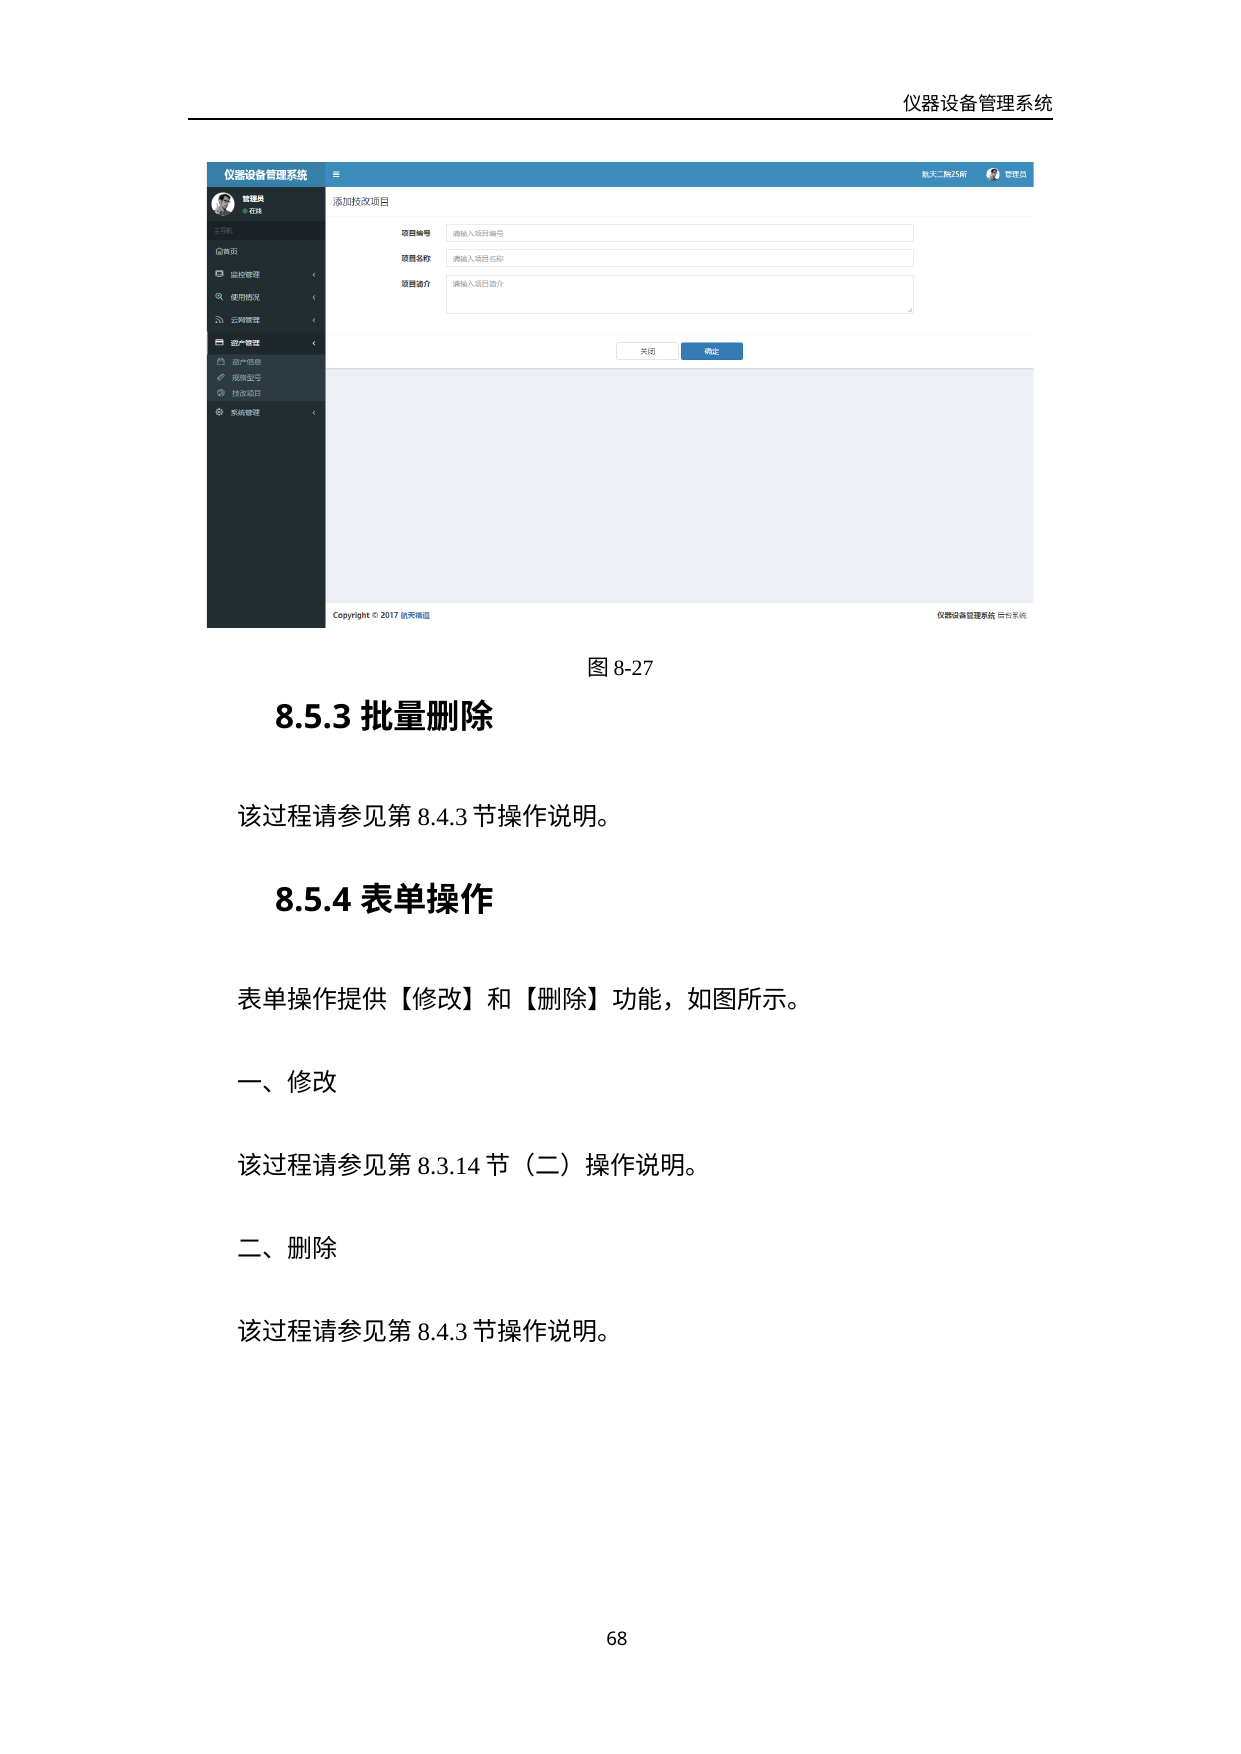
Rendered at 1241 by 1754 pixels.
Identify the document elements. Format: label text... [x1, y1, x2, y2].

subtitle 8.5.4 表单操作 [275, 865, 1053, 930]
text 该过程请参见第8.4.3节操作说明。 [187, 1297, 1053, 1362]
subtitle 8.5.3 批量删除 [275, 682, 1053, 747]
list 修改 [187, 1048, 1053, 1113]
picture [206, 162, 1034, 628]
list 删除 [187, 1214, 1053, 1279]
text 图8-27 [187, 649, 1053, 682]
text 该过程请参见第8.4.3节操作说明。 [187, 782, 1053, 847]
text 表单操作提供【修改】和【删除】功能，如图所示。 [187, 965, 1053, 1030]
text 该过程请参见第8.3.14节（二）操作说明。 [187, 1131, 1053, 1196]
